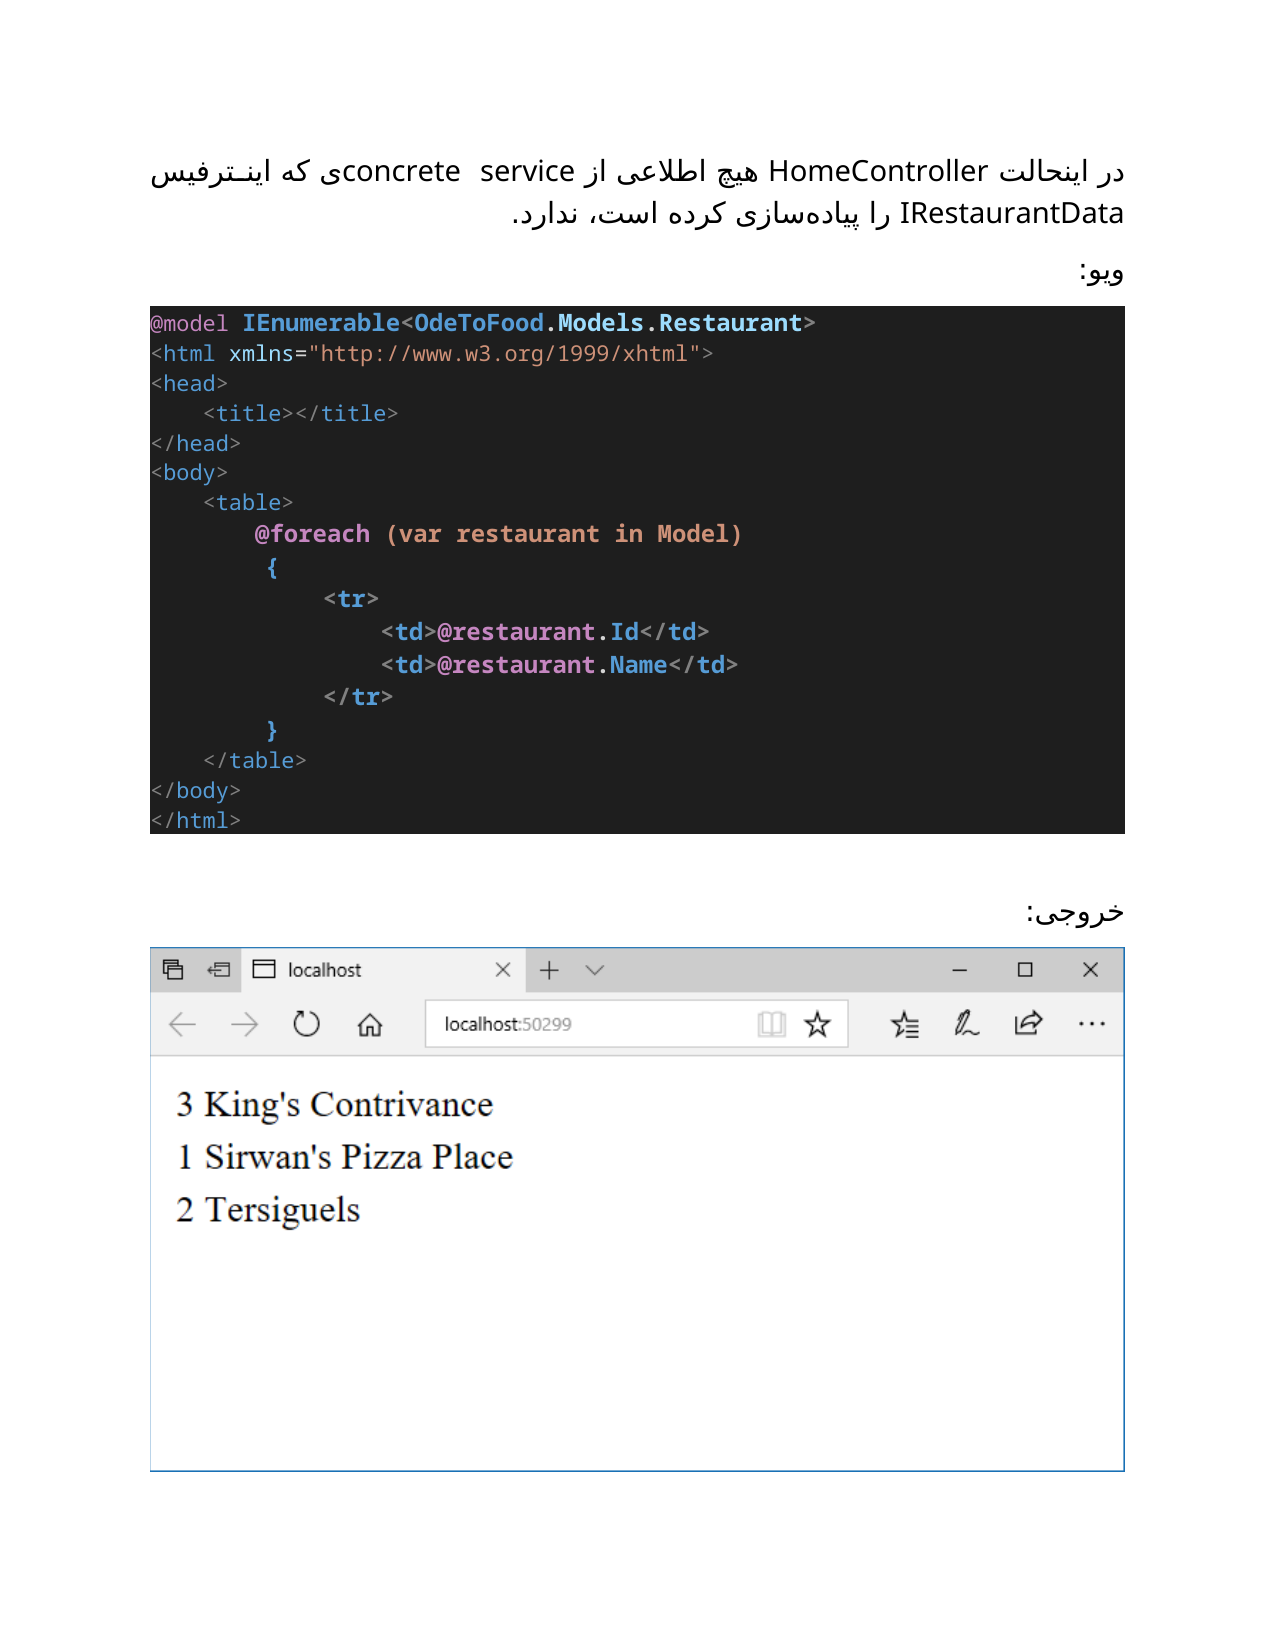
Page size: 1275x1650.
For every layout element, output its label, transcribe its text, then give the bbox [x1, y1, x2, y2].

text <head> [150, 368, 1125, 398]
text خروجی: [150, 894, 1125, 928]
text <td>@restaurant.Id</td> [150, 615, 1125, 647]
text <html xmlns="http://www.w3.org/1999/xhtml"> [150, 338, 1125, 368]
text @foreach (var restaurant in Model) [150, 517, 1125, 549]
text { [150, 549, 1125, 582]
text </tr> [150, 680, 1125, 713]
text } [150, 713, 1125, 745]
text در اینحالت HomeController هیچ اطلاعی از concrete serviceی که اینترفیس IRestaurantData را پیاده‌سازی کرده است، ندارد. [150, 150, 1125, 232]
text ویو: [150, 252, 1125, 286]
text @model IEnumerable<OdeToFood.Models.Restaurant> [150, 306, 1125, 338]
text <title></title> [150, 398, 1125, 428]
picture [150, 947, 1125, 1472]
text </table> [150, 745, 1125, 775]
text <td>@restaurant.Name</td> [150, 647, 1125, 680]
text <tr> [150, 582, 1125, 615]
text <table> [150, 487, 1125, 517]
text </body> [150, 775, 1125, 805]
text <body> [150, 457, 1125, 487]
text </html> [150, 805, 1125, 834]
text </head> [150, 428, 1125, 457]
